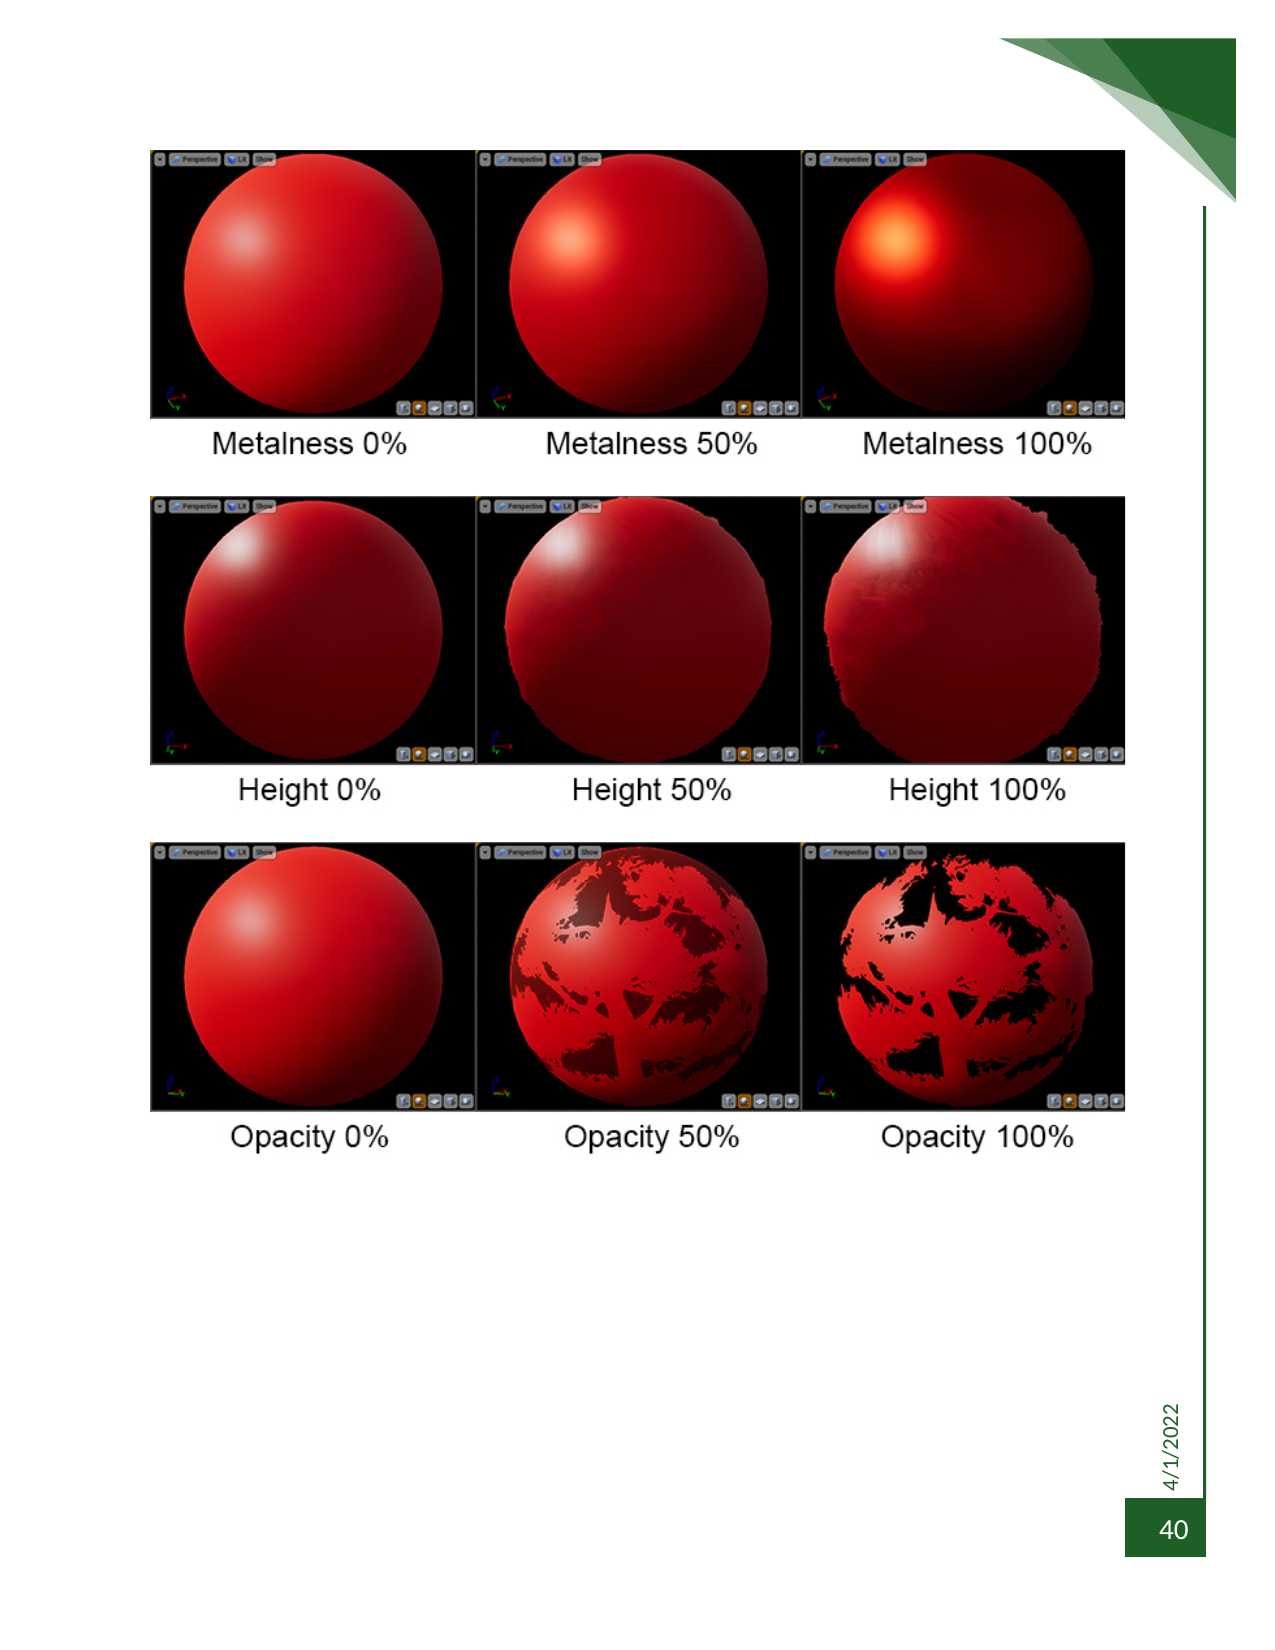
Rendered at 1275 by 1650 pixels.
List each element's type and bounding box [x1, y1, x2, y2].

picture [150, 496, 1125, 812]
picture [150, 842, 1125, 1159]
picture [150, 38, 1236, 466]
